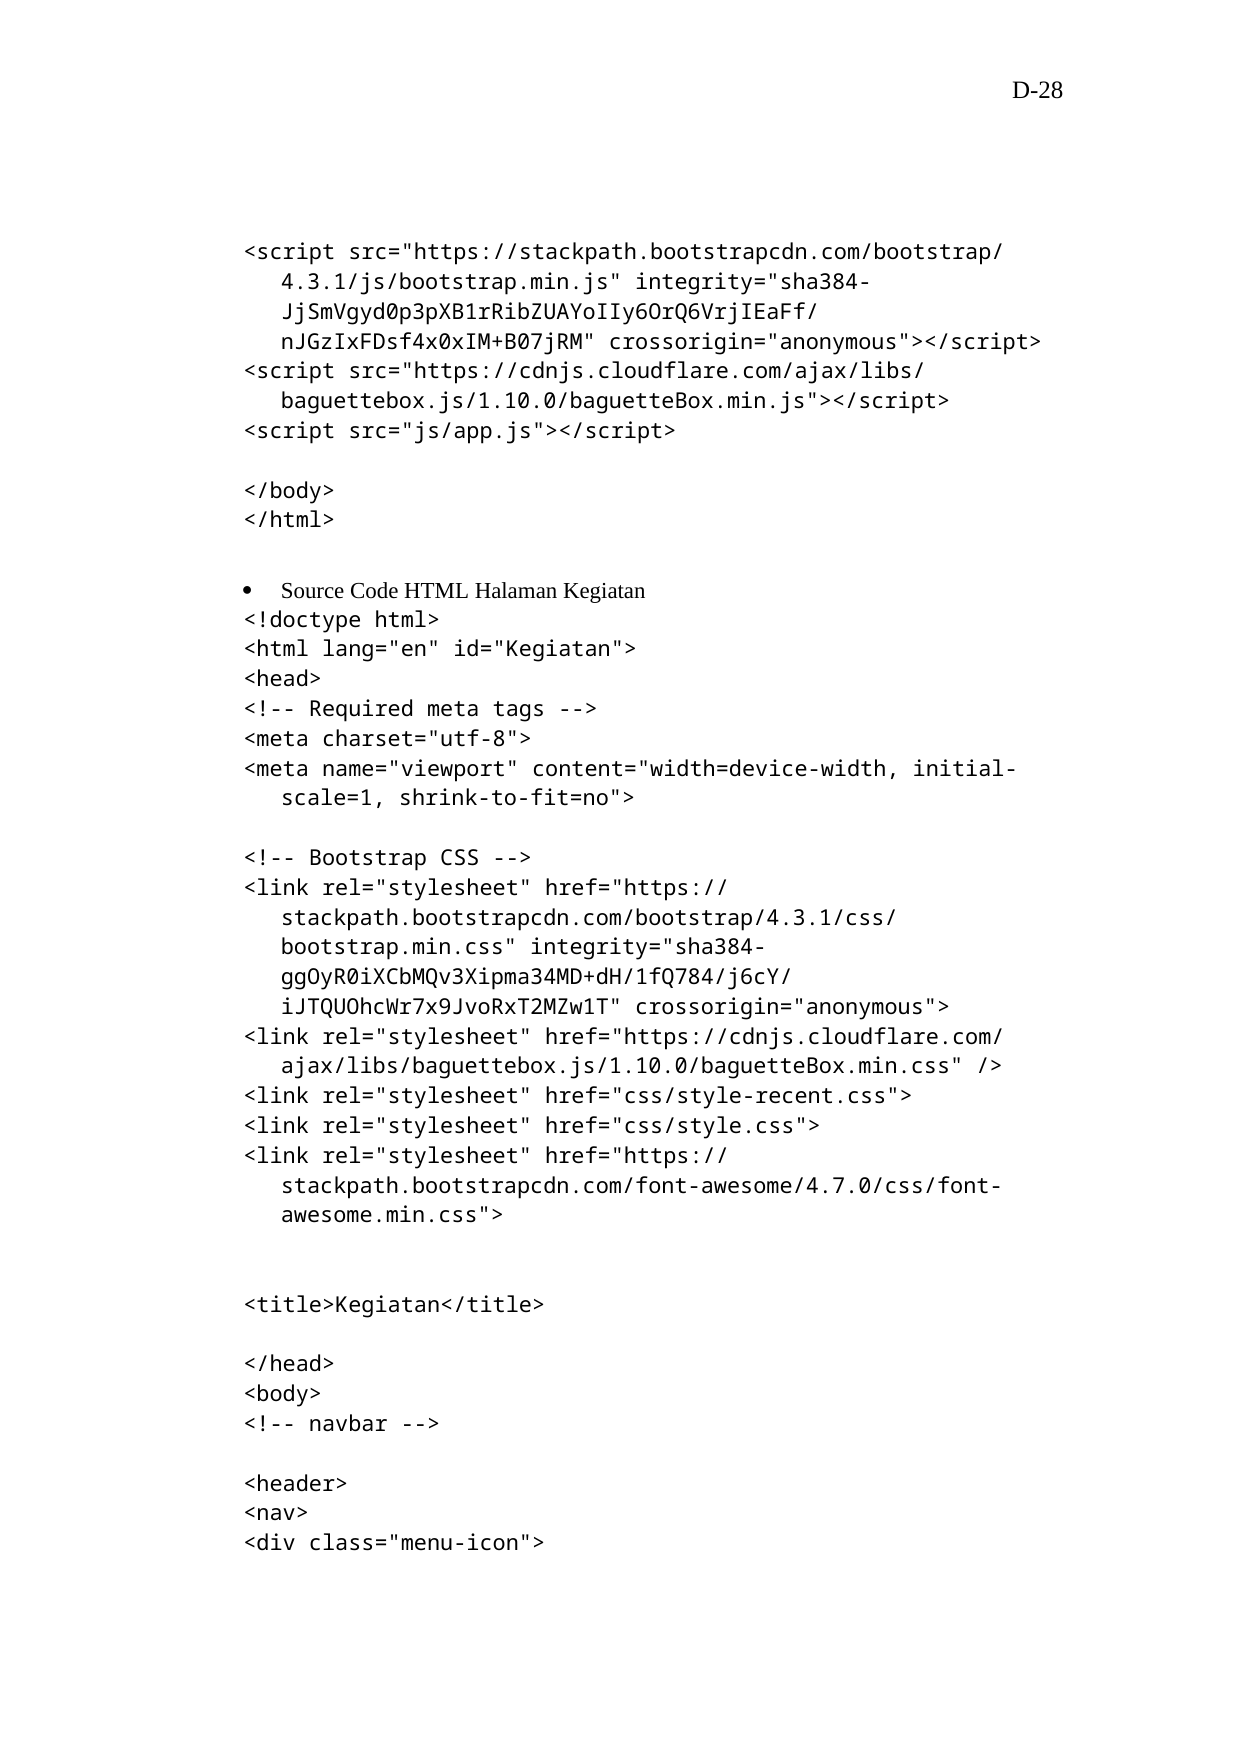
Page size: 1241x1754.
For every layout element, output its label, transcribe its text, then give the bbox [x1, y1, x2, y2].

text <script src="https://cdnjs.cloudflare.com/ajax/libs/baguettebox.js/1.10.0/baguetteBox.min.js"></script> [243, 355, 1063, 415]
text <link rel="stylesheet" href="https://cdnjs.cloudflare.com/ajax/libs/baguettebox.js/1.10.0/baguetteBox.min.css" /> [243, 1021, 1063, 1080]
text <link rel="stylesheet" href="https://stackpath.bootstrapcdn.com/font-awesome/4.7.0/css/font-awesome.min.css"> [243, 1140, 1063, 1229]
text <link rel="stylesheet" href="css/style.css"> [243, 1110, 1063, 1140]
text <nav> [243, 1497, 1063, 1527]
text <link rel="stylesheet" href="https://stackpath.bootstrapcdn.com/bootstrap/4.3.1/css/bootstrap.min.css" integrity="sha384-ggOyR0iXCbMQv3Xipma34MD+dH/1fQ784/j6cY/iJTQUOhcWr7x9JvoRxT2MZw1T" crossorigin="anonymous"> [243, 872, 1063, 1021]
text <body> [243, 1378, 1063, 1408]
text </head> [243, 1348, 1063, 1378]
text <div class="menu-icon"> [243, 1527, 1063, 1557]
text <!-- Bootstrap CSS --> [243, 842, 1063, 872]
text <link rel="stylesheet" href="css/style-recent.css"> [243, 1080, 1063, 1110]
text </body> [243, 474, 1063, 504]
text <!-- Required meta tags --> [243, 693, 1063, 723]
list Source Code HTML Halaman Kegiatan [243, 577, 1063, 604]
text </html> [243, 504, 1063, 534]
text <script src="js/app.js"></script> [243, 415, 1063, 445]
text <html lang="en" id="Kegiatan"> [243, 633, 1063, 663]
text <meta charset="utf-8"> [243, 723, 1063, 753]
text <!doctype html> [243, 604, 1063, 633]
text <head> [243, 663, 1063, 693]
text <title>Kegiatan</title> [243, 1289, 1063, 1319]
text <script src="https://stackpath.bootstrapcdn.com/bootstrap/4.3.1/js/bootstrap.min.js" integrity="sha384-JjSmVgyd0p3pXB1rRibZUAYoIIy6OrQ6VrjIEaFf/nJGzIxFDsf4x0xIM+B07jRM" crossorigin="anonymous"></script> [243, 236, 1063, 355]
text <header> [243, 1468, 1063, 1497]
text <!-- navbar --> [243, 1408, 1063, 1438]
text <meta name="viewport" content="width=device-width, initial-scale=1, shrink-to-fit=no"> [243, 753, 1063, 812]
